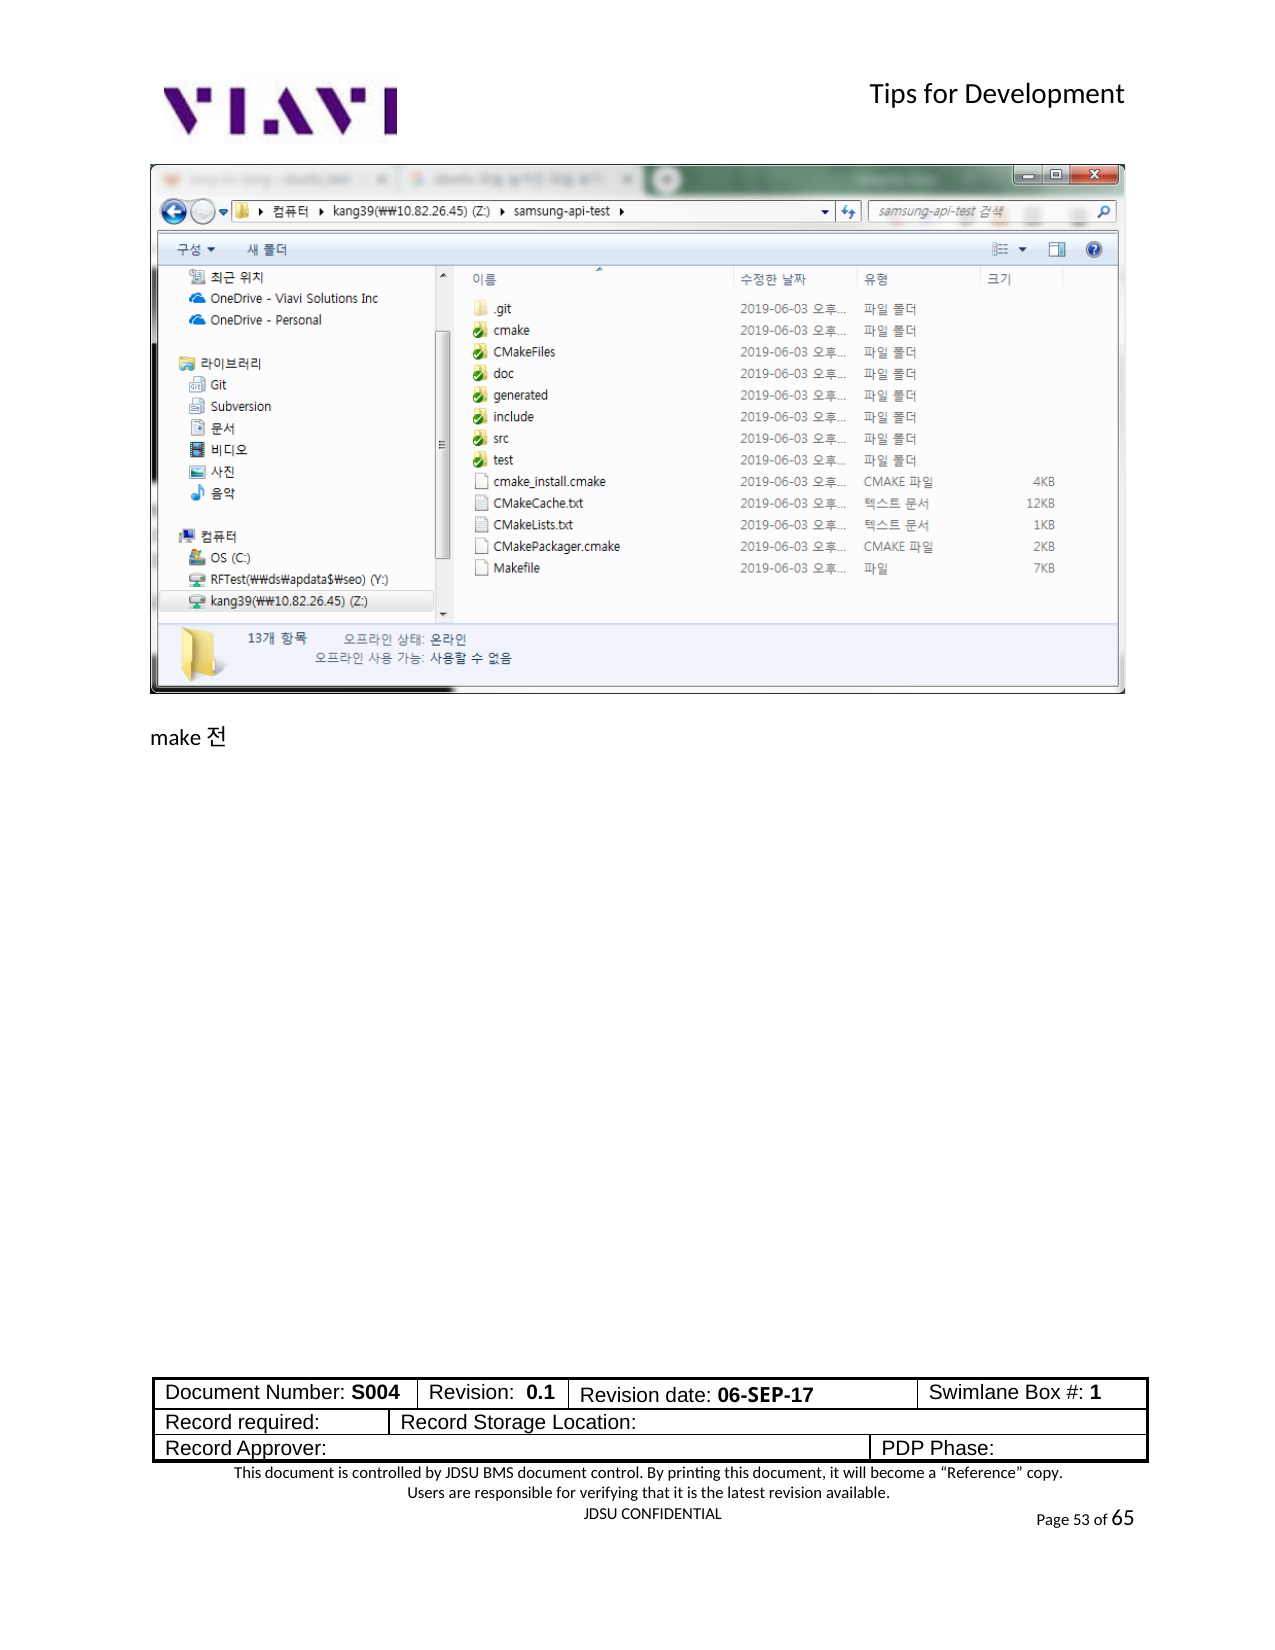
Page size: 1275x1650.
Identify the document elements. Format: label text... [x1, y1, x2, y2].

picture [162, 68, 397, 146]
text make 전 [150, 719, 1125, 752]
picture [150, 164, 1125, 694]
